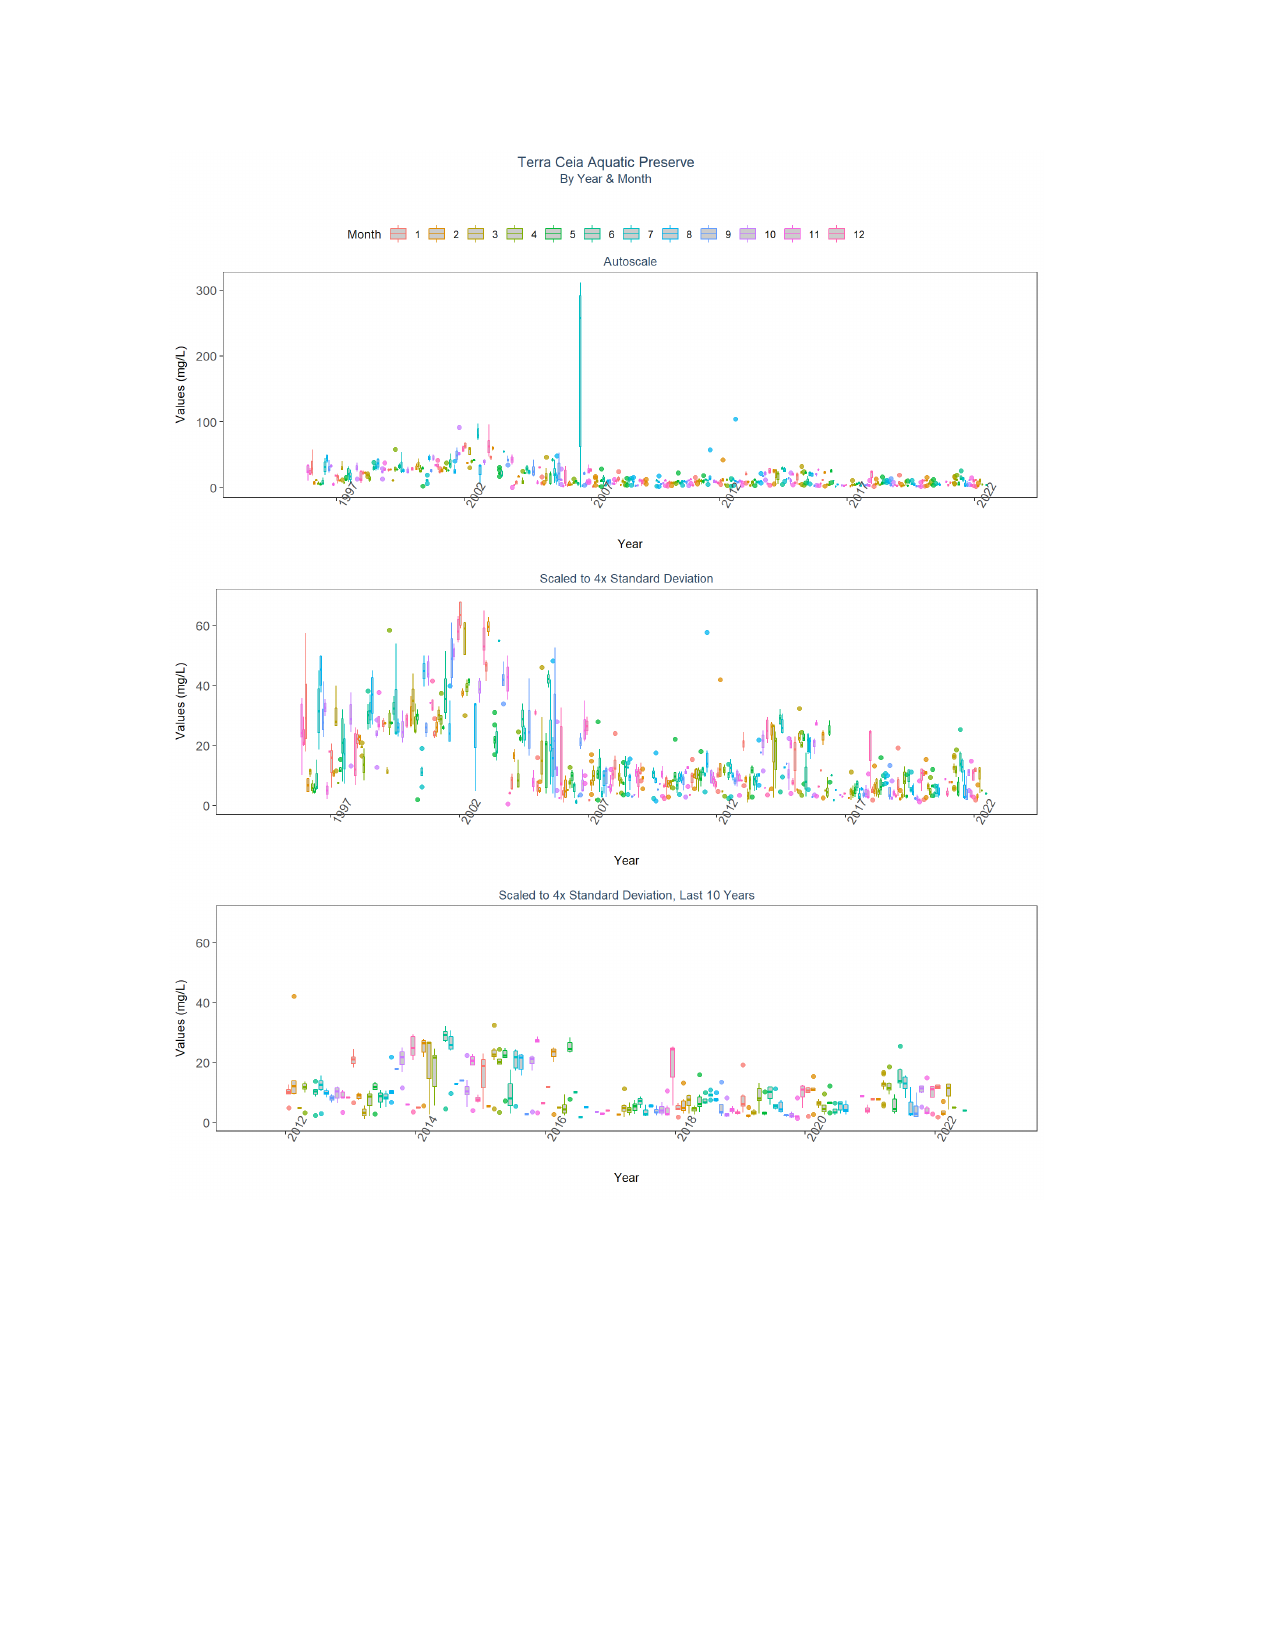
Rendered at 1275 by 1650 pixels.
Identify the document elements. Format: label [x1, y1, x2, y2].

picture [168, 150, 1044, 1200]
